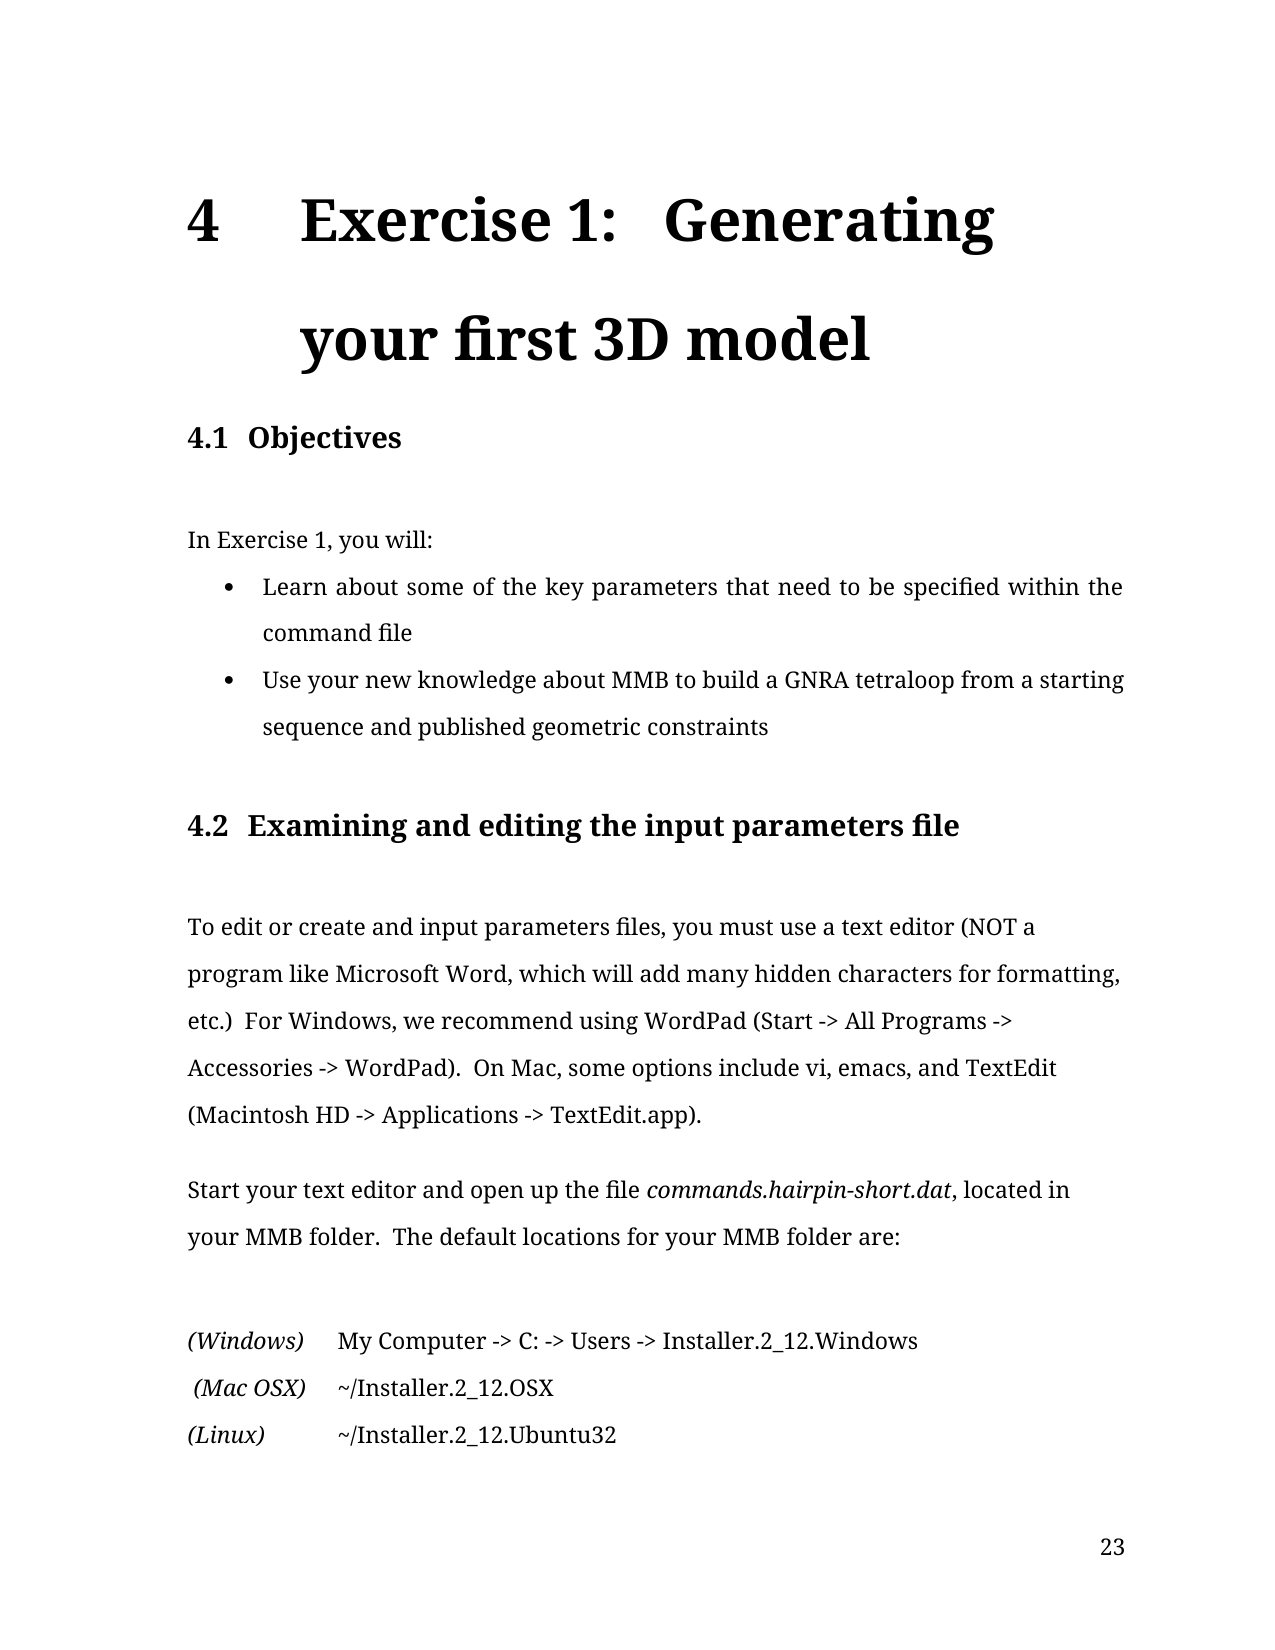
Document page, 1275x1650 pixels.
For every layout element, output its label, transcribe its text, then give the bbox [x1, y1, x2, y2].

text To edit or create and input parameters files, you must use a text editor (NOT a program like Microsoft Word, which will add many hidden characters for formatting, etc.) For Windows, we recommend using WordPad (Start -> All Programs -> Accessories -> WordPad). On Mac, some options include vi, emacs, and TextEdit (Macintosh HD -> Applications -> TextEdit.app). [187, 911, 1125, 1130]
text (Mac OSX) ~/Installer.2_12.OSX [187, 1372, 1125, 1403]
text In Exercise 1, you will: [187, 523, 1125, 555]
text (Linux) ~/Installer.2_12.Ubuntu32 [187, 1418, 1125, 1450]
subtitle Objectives [187, 417, 1125, 457]
subtitle Exercise 1: Generating your first 3D model [187, 179, 1125, 377]
text (Windows) My Computer -> C: -> Users -> Installer.2_12.Windows [187, 1325, 1125, 1356]
subtitle Examining and editing the input parameters file [187, 805, 1125, 844]
list Learn about some of the key parameters that need to be specified within the command file [225, 570, 1125, 648]
list Use your new knowledge about MMB to build a GNRA tetraloop from a starting sequence and published geometric constraints [225, 664, 1125, 742]
text Start your text editor and open up the file commands.hairpin-short.dat, located in your MMB folder. The default locations for your MMB folder are: [187, 1174, 1125, 1252]
